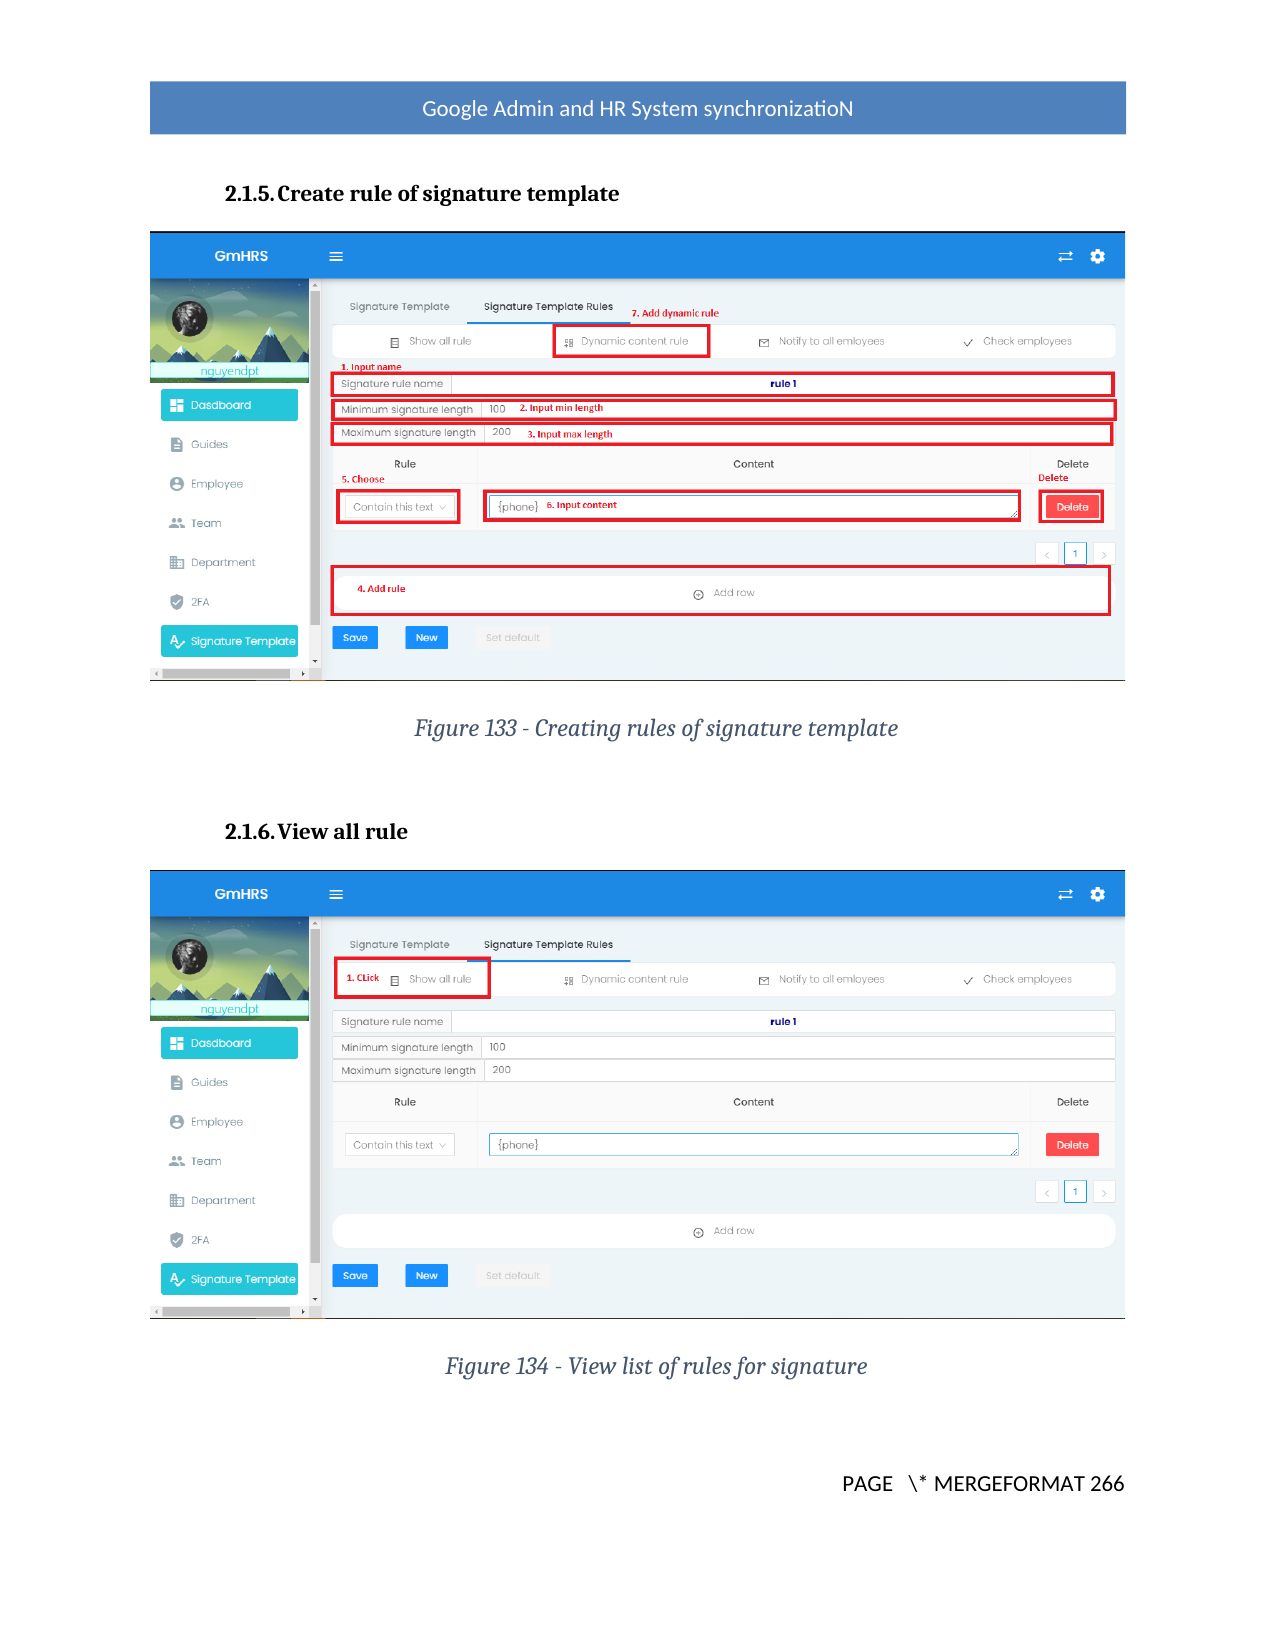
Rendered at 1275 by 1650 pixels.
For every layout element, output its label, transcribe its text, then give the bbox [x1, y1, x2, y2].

subtitle View all rule [225, 819, 1125, 845]
subtitle Create rule of signature template [225, 181, 1125, 207]
text Figure 134 - View list of rules for signature [187, 1352, 1125, 1381]
picture [150, 870, 1125, 1319]
text Figure 133 - Creating rules of signature template [187, 714, 1125, 743]
picture [150, 231, 1125, 681]
